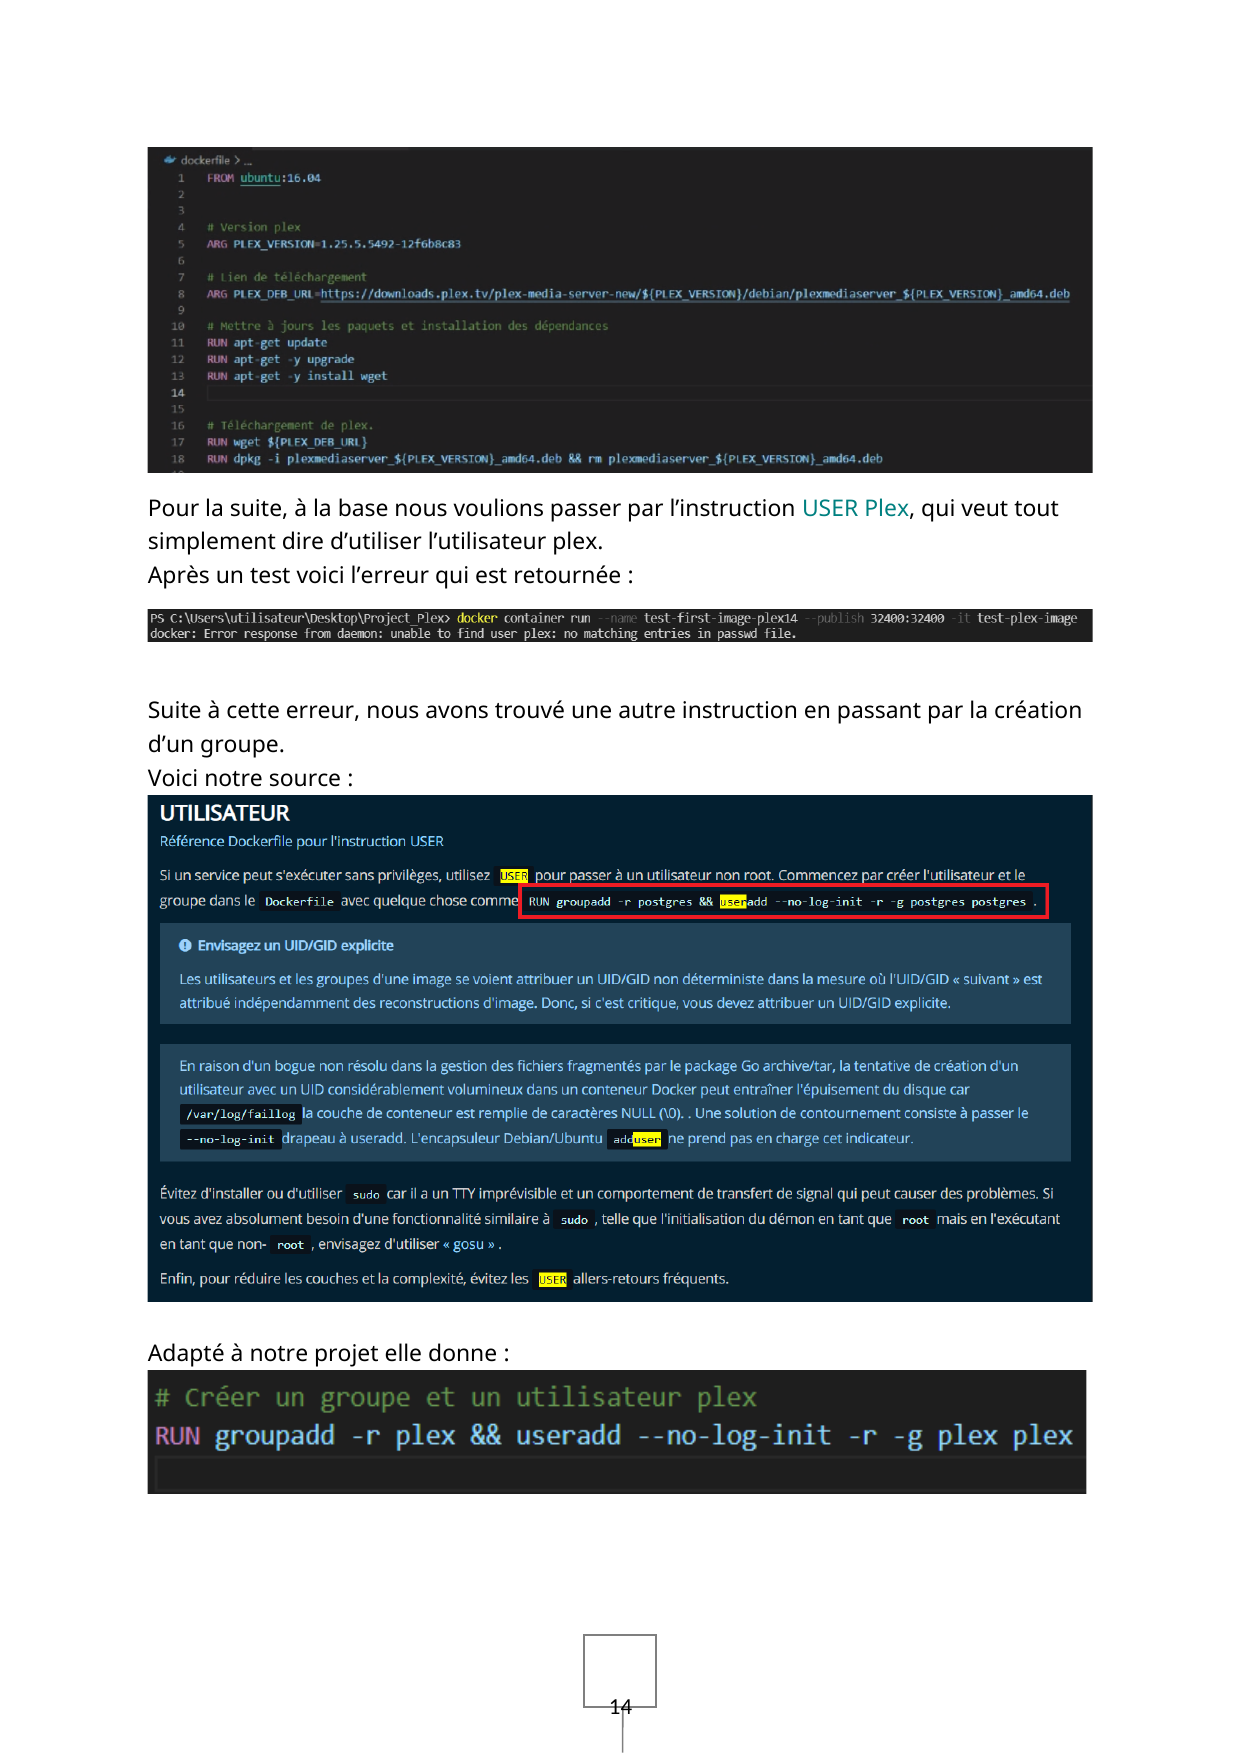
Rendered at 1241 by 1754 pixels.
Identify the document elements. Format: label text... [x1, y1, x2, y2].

picture [147, 147, 1093, 473]
picture [147, 795, 1093, 1302]
text Pour la suite, à la base nous voulions passer par l’instruction USER Plex, qui veut tout simplement dire d’utiliser l’utilisateur plex. Après un test voici l’erreur qui est retournée : [148, 491, 1093, 590]
picture [147, 1370, 1087, 1494]
text Suite à cette erreur, nous avons trouvé une autre instruction en passant par la création d’un groupe. Voici notre source : Adapté à notre projet elle donne : [148, 660, 1093, 795]
picture [147, 609, 1093, 642]
